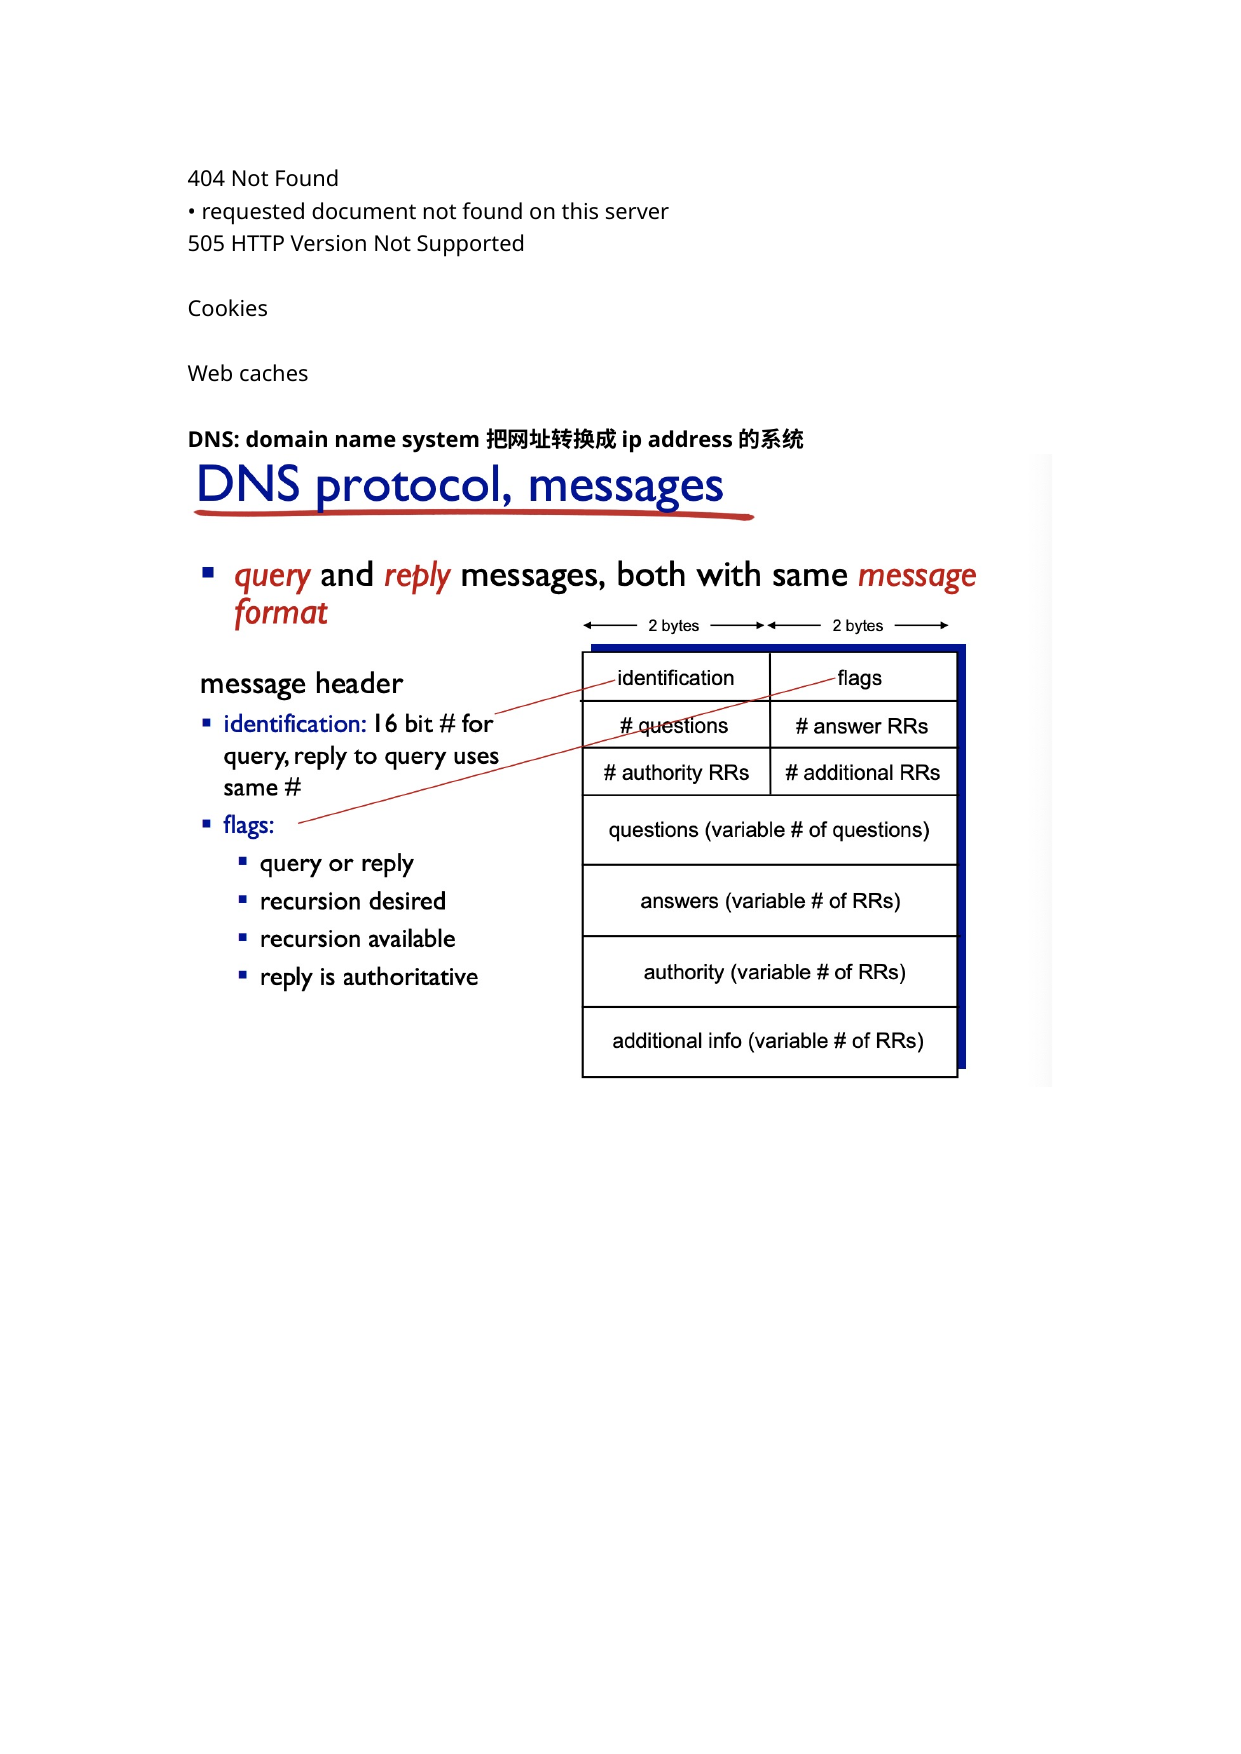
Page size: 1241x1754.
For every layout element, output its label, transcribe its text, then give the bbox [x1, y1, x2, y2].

text Cookies [187, 292, 1053, 324]
text 404 Not Found [187, 162, 1053, 194]
text 505 HTTP Version Not Supported [187, 227, 1053, 259]
text Web caches [187, 357, 1053, 389]
picture [187, 454, 1053, 1087]
text • requested document not found on this server [187, 194, 1053, 227]
text DNS: domain name system 把网址转换成ip address 的系统 [187, 422, 1053, 454]
